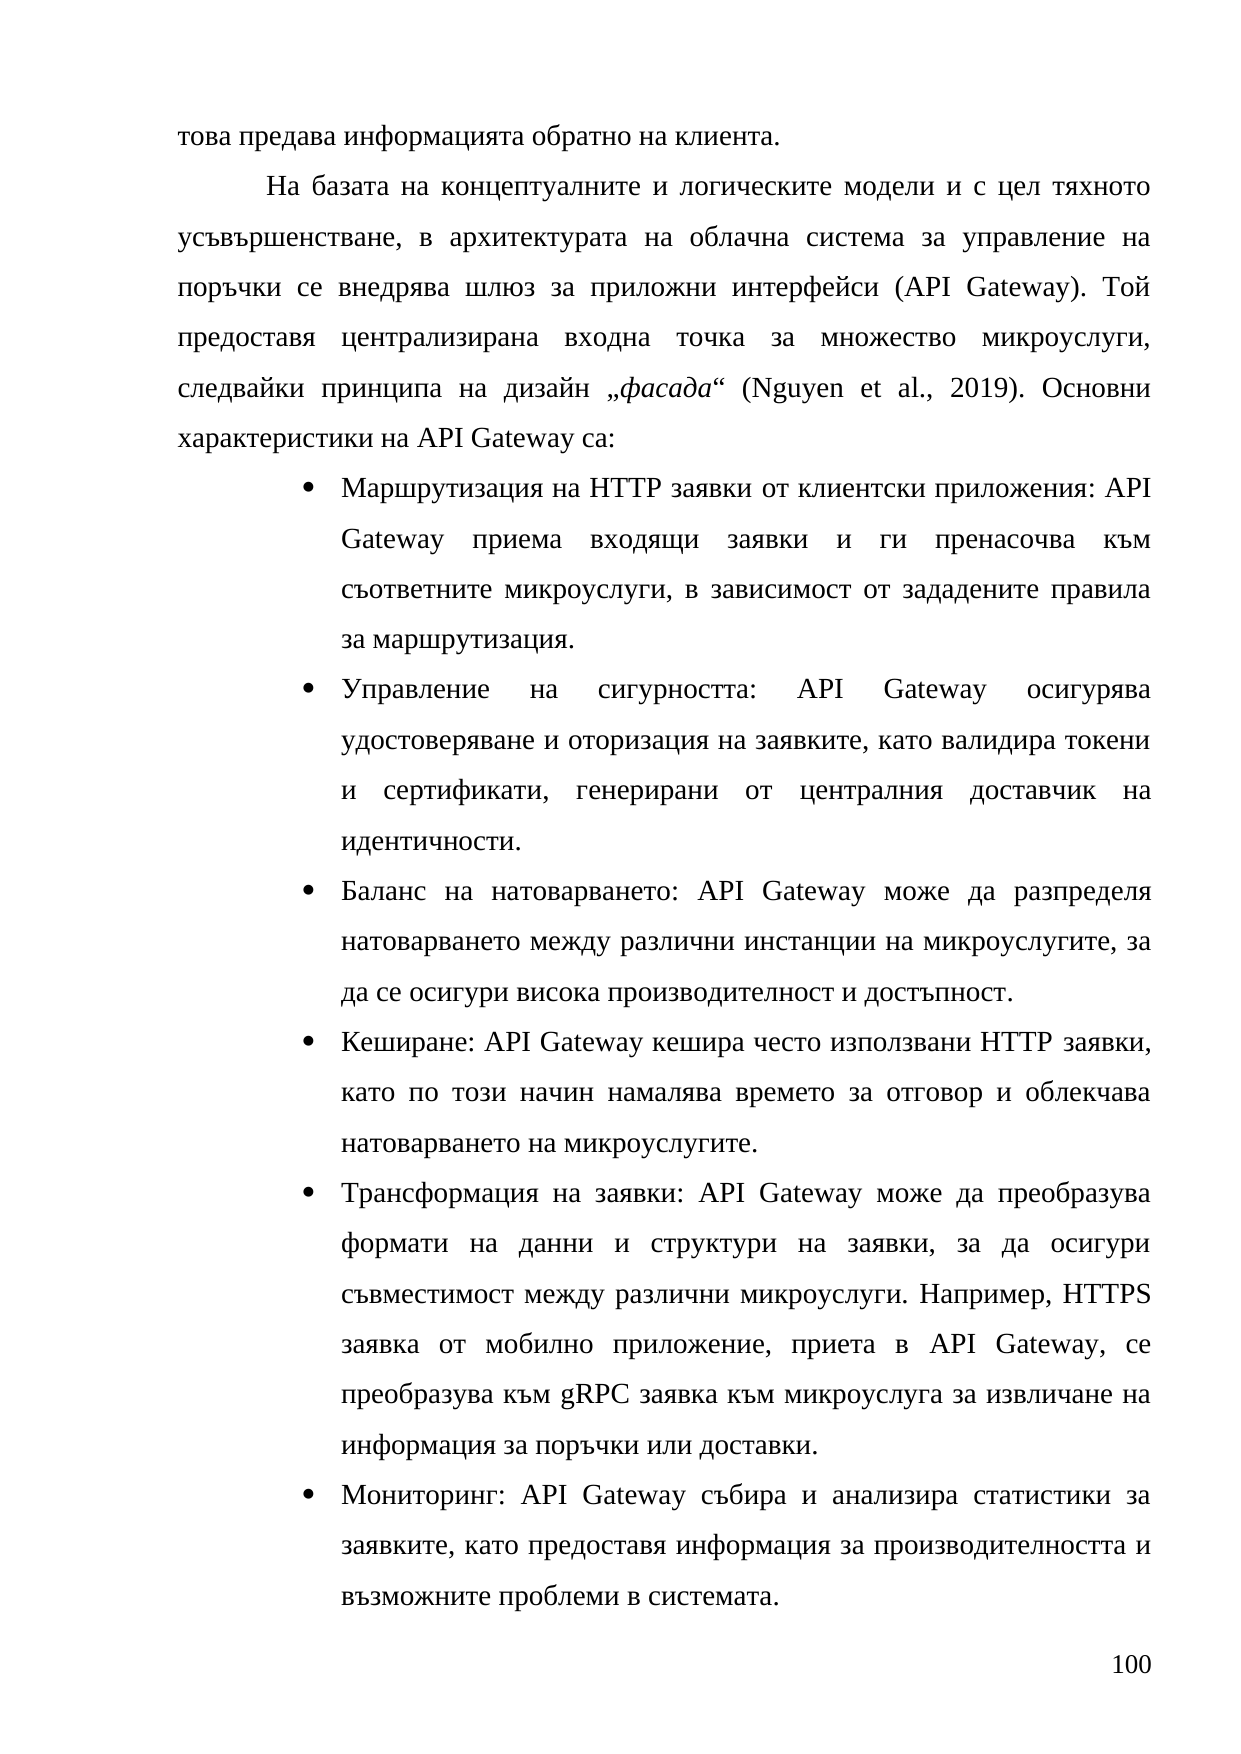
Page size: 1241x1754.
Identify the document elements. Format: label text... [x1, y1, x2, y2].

list Баланс на натоварването: API Gateway може да разпределя натоварването между различни инстанции на микроуслугите, за да се осигури висока производителност и достъпност. [303, 873, 1152, 1007]
list Управление на сигурността: API Gateway осигурява удостоверяване и оторизация на заявките, като валидира токени и сертификати, генерирани от централния доставчик на идентичности. [303, 672, 1152, 856]
text На базата на концептуалните и логическите модели и с цел тяхното усъвършенстване, в архитектурата на облачна система за управление на поръчки се внедрява шлюз за приложни интерфейси (API Gateway). Той предоставя централизирана входна точка за множество микроуслуги, следвайки принципа на дизайн „фасада“ (Nguyen et al., 2019). Основни характеристики на API Gateway са: [177, 168, 1152, 453]
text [177, 118, 1152, 152]
list Трансформация на заявки: API Gateway може да преобразува формати на данни и структури на заявки, за да осигури съвместимост между различни микроуслуги. Например, HTTPS заявка от мобилно приложение, приета в API Gateway, се преобразува към gRPC заявка към микроуслуга за извличане на информация за поръчки или доставки. [303, 1175, 1152, 1460]
list Кеширане: API Gateway кешира често използвани HTTP заявки, като по този начин намалява времето за отговор и облекчава натоварването на микроуслугите. [303, 1024, 1152, 1158]
list Мониторинг: API Gateway събира и анализира статистики за заявките, като предоставя информация за производителността и възможните проблеми в системата. [303, 1477, 1152, 1611]
list Маршрутизация на HTTP заявки от клиентски приложения: API Gateway приема входящи заявки и ги пренасочва към съответните микроуслуги, в зависимост от зададените правила за маршрутизация. [303, 470, 1152, 655]
